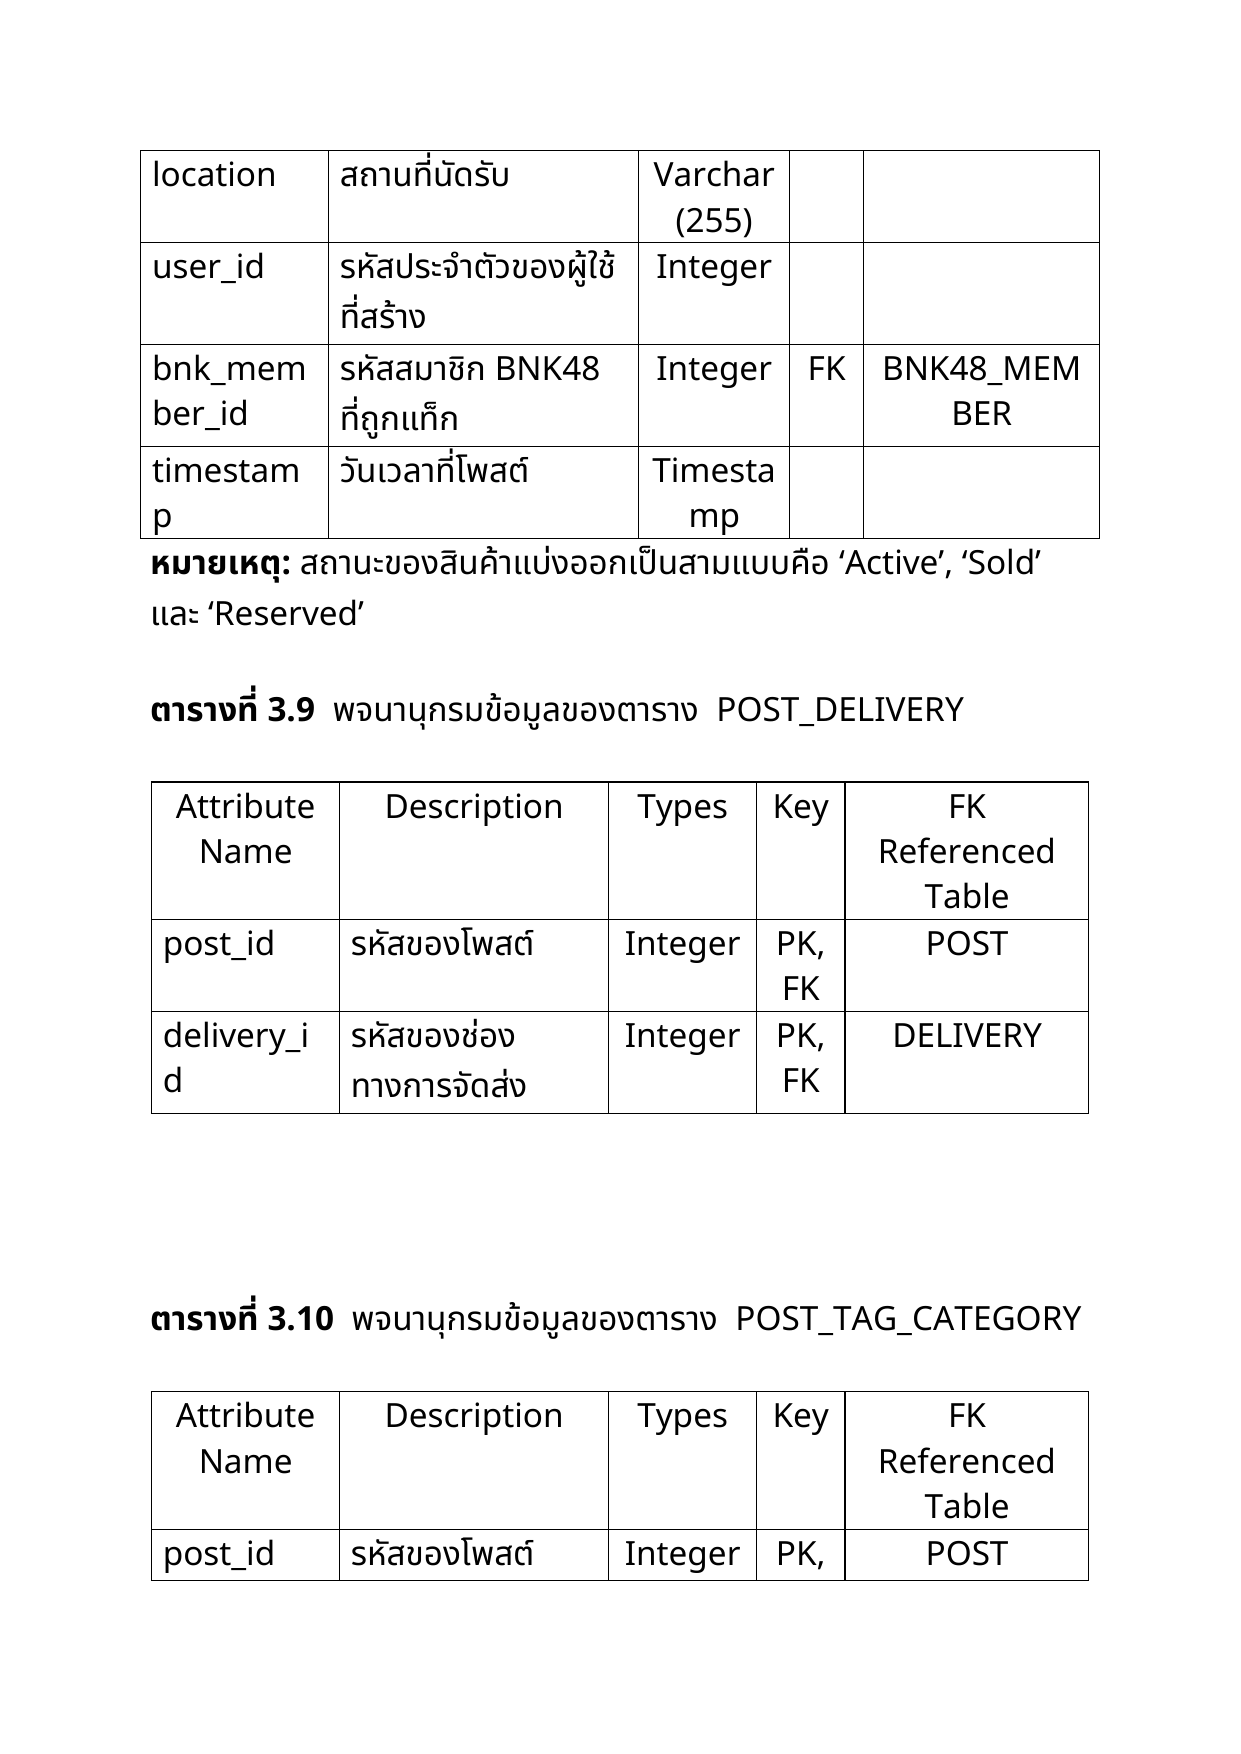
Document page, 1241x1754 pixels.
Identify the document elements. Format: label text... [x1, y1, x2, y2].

text ตารางที่ 3.10 พจนานุกรมข้อมูลของตาราง POST_TAG_CATEGORY [150, 1295, 1090, 1346]
table_cell Integer [609, 920, 756, 1011]
table_cell รหัสของโพสต์ [340, 1530, 608, 1580]
table_cell timestamp [141, 447, 328, 538]
table_cell [790, 151, 863, 242]
table_cell BNK48_MEMBER [864, 345, 1099, 446]
table_cell POST [846, 920, 1088, 1011]
table_cell รหัสของโพสต์ [340, 920, 608, 1011]
table_cell รหัสของช่องทางการจัดส่ง [340, 1012, 608, 1112]
table_header Description [340, 783, 608, 919]
table_cell [864, 151, 1099, 242]
table_cell user_id [141, 243, 328, 344]
table_header FK Referenced Table [846, 1392, 1088, 1528]
table_cell PK, FK [757, 1530, 844, 1580]
table_header Attribute Name [152, 783, 339, 919]
table_cell [864, 447, 1099, 538]
table_header FK Referenced Table [846, 783, 1088, 919]
table_cell รหัสสมาชิก BNK48 ที่ถูกแท็ก [329, 345, 638, 446]
table_cell PK, FK [757, 1012, 844, 1112]
text หมายเหตุ: สถานะของสินค้าแบ่งออกเป็นสามแบบคือ ‘Active’, ‘Sold’ และ ‘Reserved’ [150, 539, 1090, 640]
table_cell FK [790, 345, 863, 446]
table_cell PK, FK [757, 920, 844, 1011]
table_header Types [609, 1392, 756, 1528]
table_cell Integer [639, 345, 789, 446]
table_cell วันเวลาที่โพสต์ [329, 447, 638, 538]
table_cell [864, 243, 1099, 344]
table_cell Timestamp [639, 447, 789, 538]
table_cell Varchar(255) [639, 151, 789, 242]
table_header Key [757, 1392, 844, 1528]
table_cell location [141, 151, 328, 242]
table_header Key [757, 783, 844, 919]
table_cell [790, 243, 863, 344]
table_cell [790, 447, 863, 538]
table_cell Integer [609, 1012, 756, 1112]
table_cell DELIVERY [846, 1012, 1088, 1112]
text ตารางที่ 3.9 พจนานุกรมข้อมูลของตาราง POST_DELIVERY [150, 685, 1090, 736]
table_cell delivery_id [152, 1012, 339, 1112]
table_cell post_id [152, 1530, 339, 1580]
table_header Attribute Name [152, 1392, 339, 1528]
table_cell Integer [609, 1530, 756, 1580]
table_cell Integer [639, 243, 789, 344]
table_cell รหัสประจำตัวของผู้ใช้ที่สร้าง [329, 243, 638, 344]
table_cell post_id [152, 920, 339, 1011]
table_cell สถานที่นัดรับ [329, 151, 638, 242]
table_cell bnk_member_id [141, 345, 328, 446]
table_cell POST [846, 1530, 1088, 1580]
table_header Types [609, 783, 756, 919]
table_header Description [340, 1392, 608, 1528]
